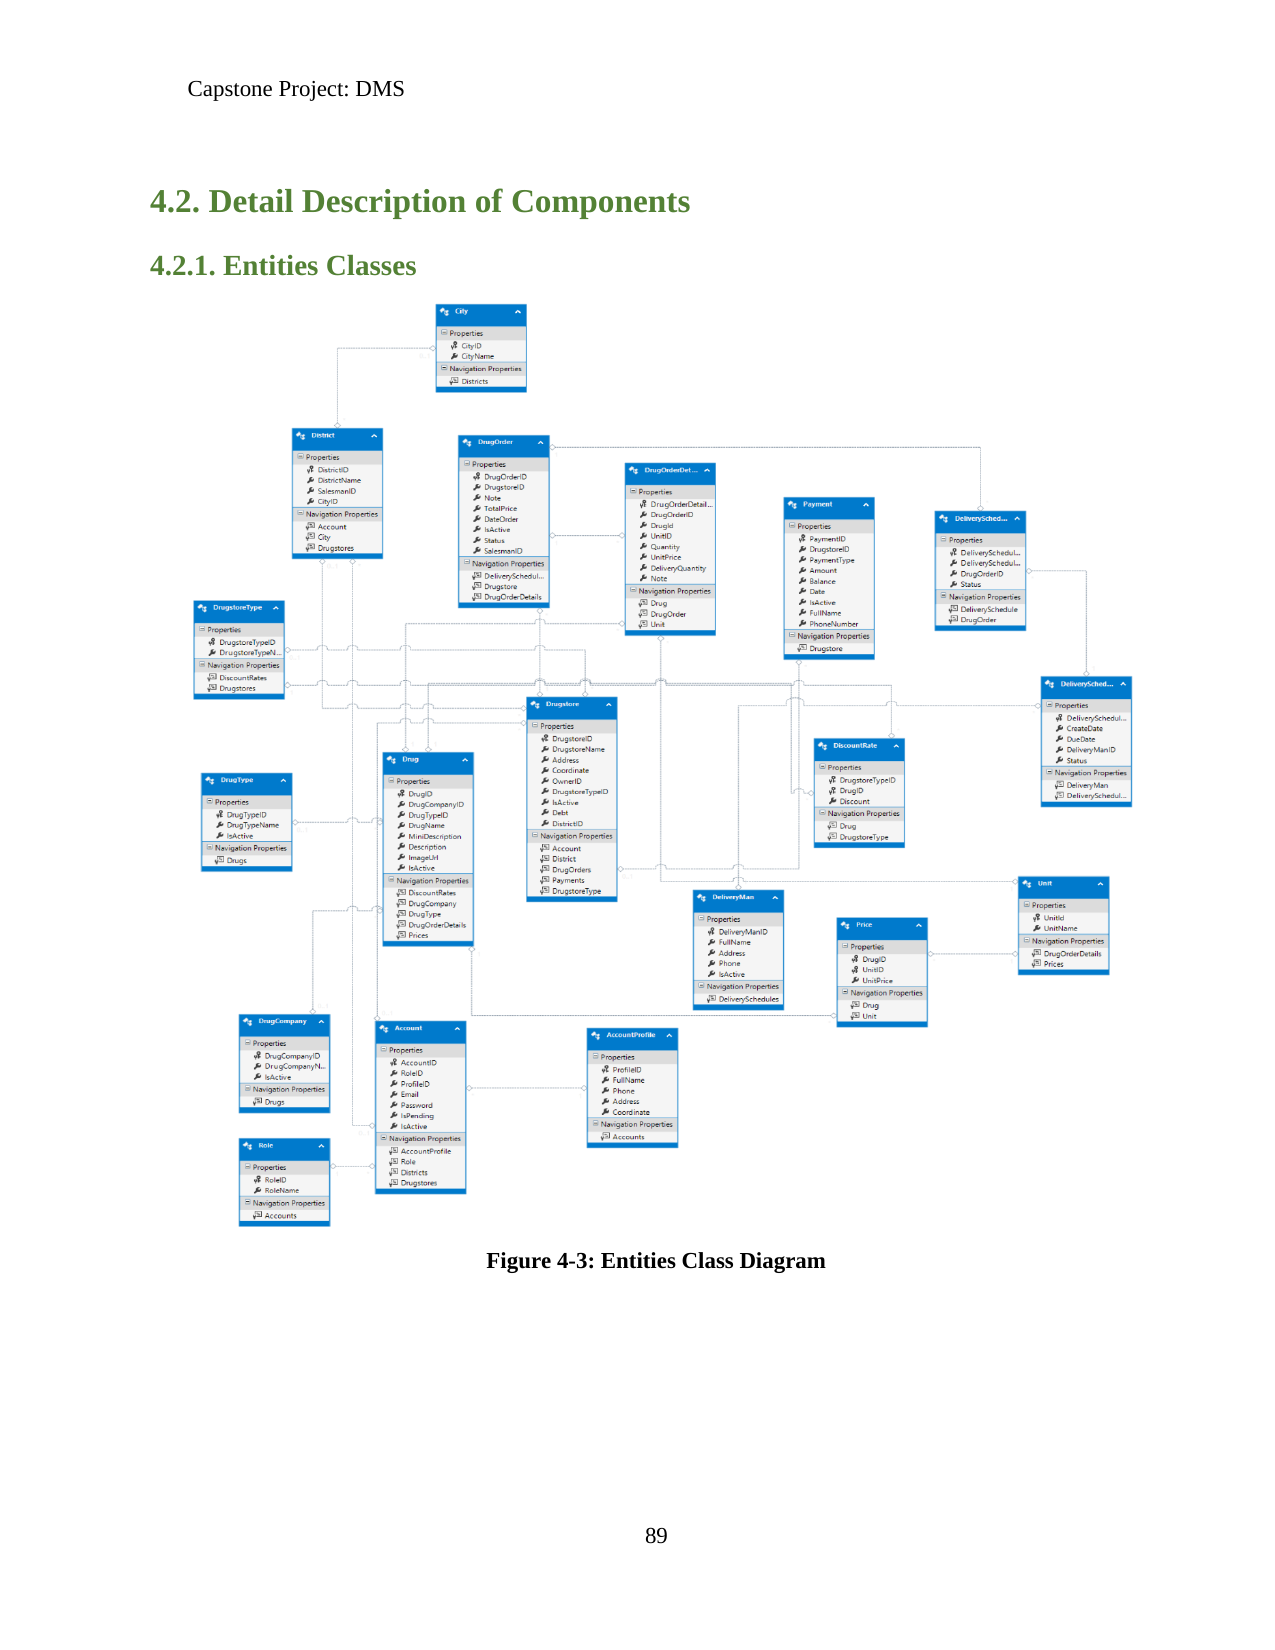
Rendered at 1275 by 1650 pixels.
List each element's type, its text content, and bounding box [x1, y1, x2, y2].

subtitle Detail Description of Components [150, 181, 1125, 219]
picture [187, 298, 1137, 1231]
subtitle Entities Classes [150, 248, 1125, 282]
text Figure 4-3: Entities Class Diagram [187, 1247, 1125, 1273]
